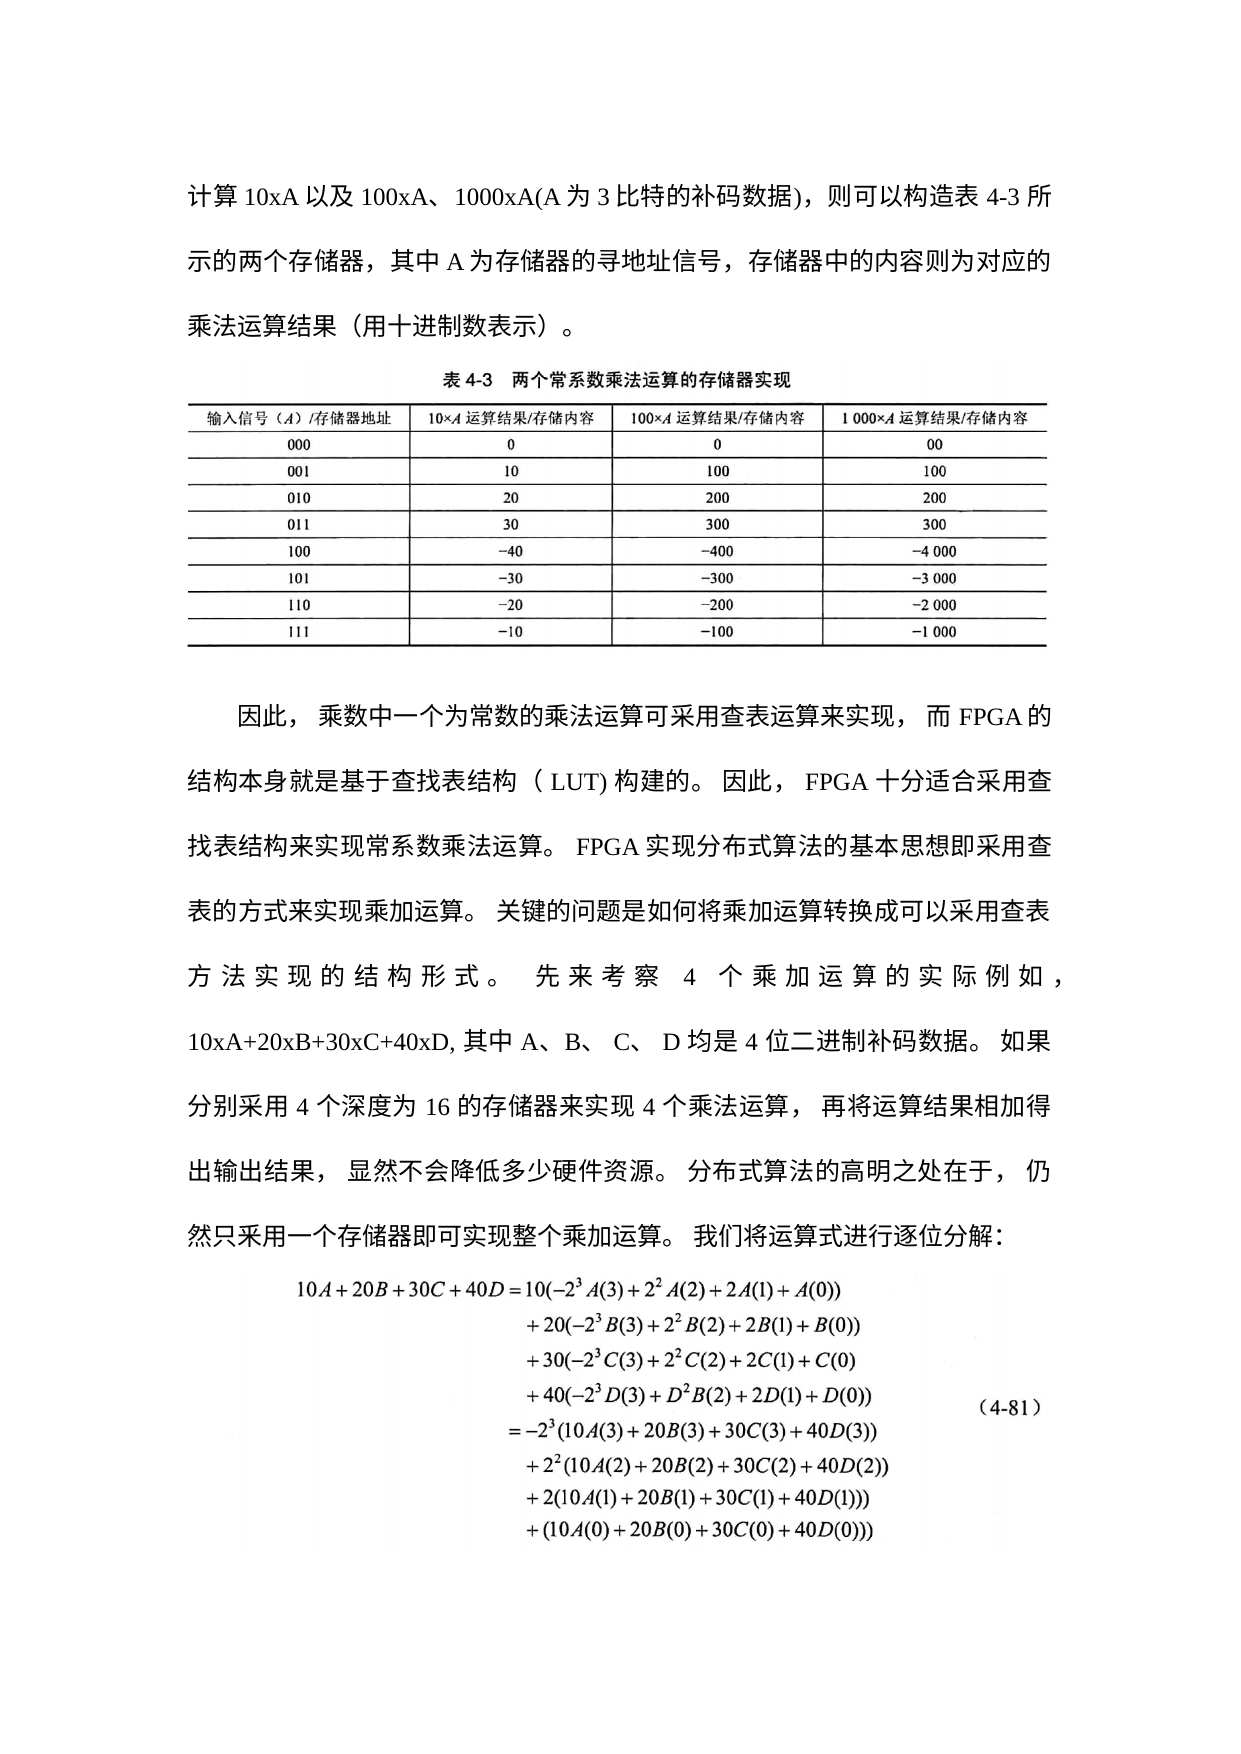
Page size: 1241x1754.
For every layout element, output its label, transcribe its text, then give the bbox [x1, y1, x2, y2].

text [187, 162, 1053, 357]
picture [187, 1267, 1053, 1551]
text 因此， 乘数中一个为常数的乘法运算可采用查表运算来实现， 而 FPGA 的结构本身就是基于查找表结构（ LUT) 构建的。 因此， FPGA 十分适合采用查找表结构来实现常系数乘法运算。 FPGA 实现分布式算法的基本思想即采用查表的方式来实现乘加运算。 关键的问题是如何将乘加运算转换成可以采用查表方法实现的结构形式。 先来考察 4 个乘加运算的实际例如，10xA+20xB+30xC+40xD, 其中 A、B、 C、 D 均是 4 位二进制补码数据。 如果分别采用 4 个深度为 16 的存储器来实现 4 个乘法运算， 再将运算结果相加得出输出结果， 显然不会降低多少硬件资源。 分布式算法的高明之处在于， 仍然只釆用一个存储器即可实现整个乘加运算。 我们将运算式进行逐位分解： [187, 682, 1053, 1267]
picture [187, 357, 1053, 658]
